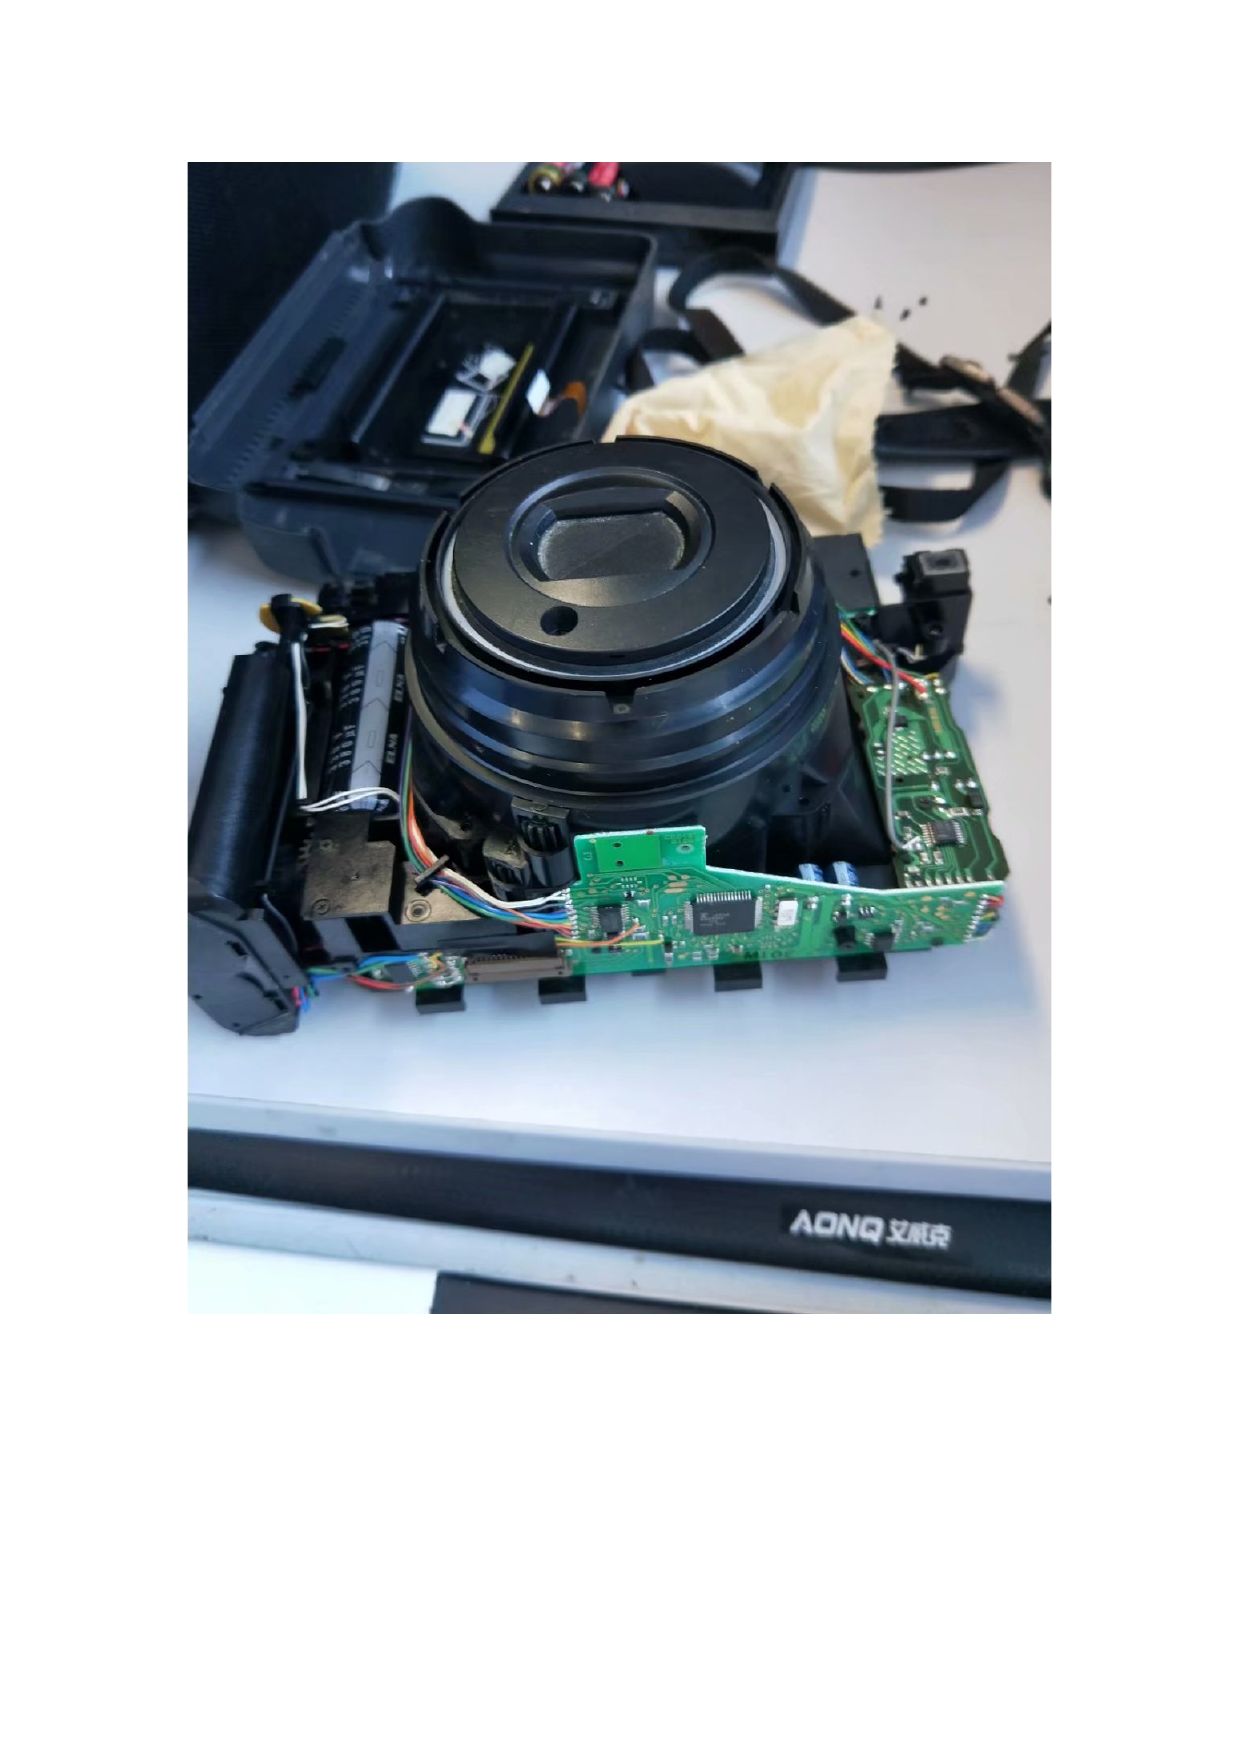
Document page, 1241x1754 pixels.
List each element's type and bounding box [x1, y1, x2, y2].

picture [187, 162, 1052, 1314]
